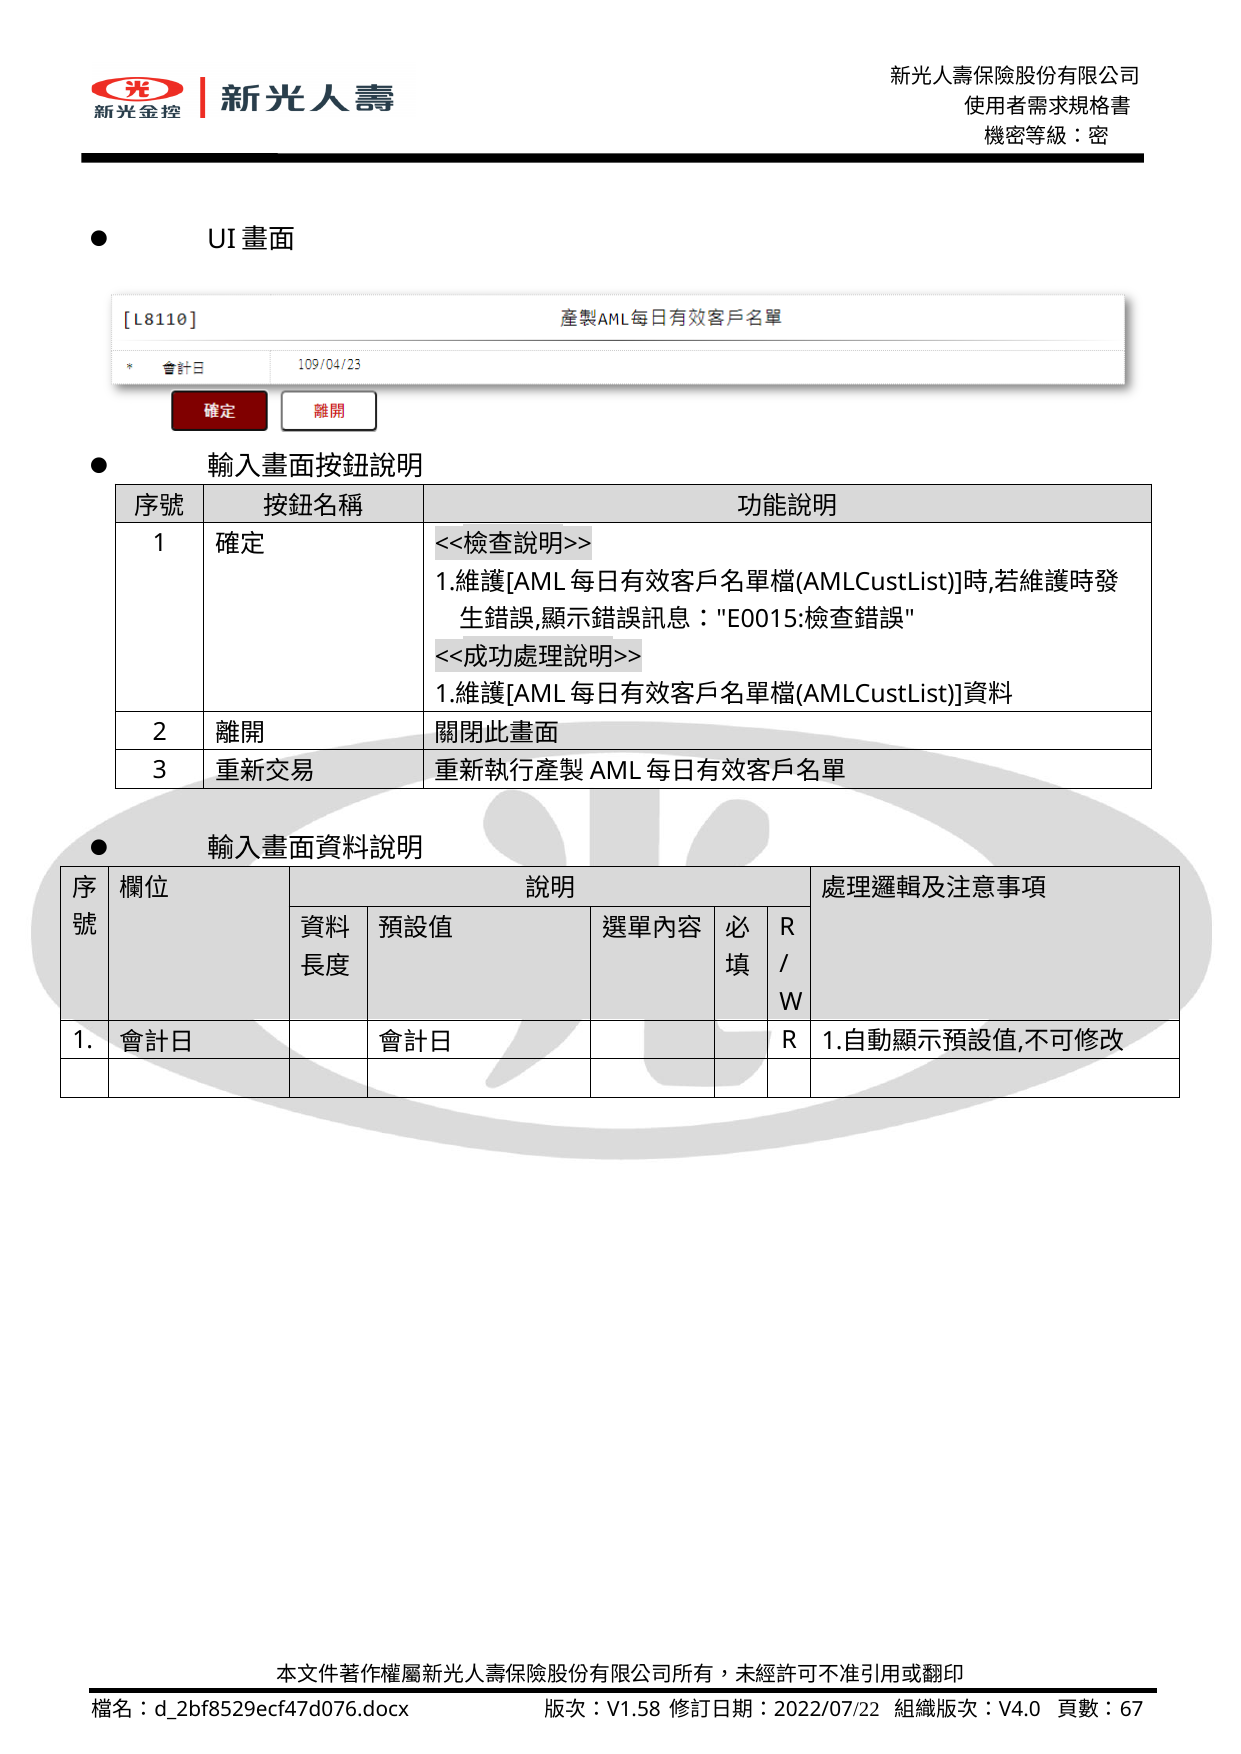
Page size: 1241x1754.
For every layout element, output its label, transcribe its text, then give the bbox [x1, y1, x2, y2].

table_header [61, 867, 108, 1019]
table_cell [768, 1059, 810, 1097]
picture [25, 713, 1215, 1166]
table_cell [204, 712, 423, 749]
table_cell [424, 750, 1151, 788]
list UI畫面 [89, 217, 1152, 257]
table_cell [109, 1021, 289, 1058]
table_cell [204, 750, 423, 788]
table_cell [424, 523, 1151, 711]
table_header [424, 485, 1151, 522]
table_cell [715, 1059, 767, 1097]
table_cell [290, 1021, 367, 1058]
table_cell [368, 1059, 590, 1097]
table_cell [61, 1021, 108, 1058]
picture [91, 61, 417, 118]
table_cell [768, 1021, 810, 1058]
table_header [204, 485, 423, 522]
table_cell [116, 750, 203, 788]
picture [88, 269, 1152, 432]
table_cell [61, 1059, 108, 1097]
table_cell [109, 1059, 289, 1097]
list 輸入畫面按鈕說明 [89, 444, 1152, 483]
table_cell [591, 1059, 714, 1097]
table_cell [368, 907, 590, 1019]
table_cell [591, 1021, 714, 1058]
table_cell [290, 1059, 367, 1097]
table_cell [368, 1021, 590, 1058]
list 輸入畫面資料說明 [89, 826, 1152, 866]
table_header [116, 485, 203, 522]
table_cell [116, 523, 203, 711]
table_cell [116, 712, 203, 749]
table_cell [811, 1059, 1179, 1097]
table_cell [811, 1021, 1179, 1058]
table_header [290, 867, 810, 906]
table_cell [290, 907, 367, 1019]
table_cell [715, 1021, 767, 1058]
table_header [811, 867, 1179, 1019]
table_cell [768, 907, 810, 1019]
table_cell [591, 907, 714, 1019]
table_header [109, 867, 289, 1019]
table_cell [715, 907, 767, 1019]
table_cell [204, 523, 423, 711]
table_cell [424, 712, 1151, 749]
